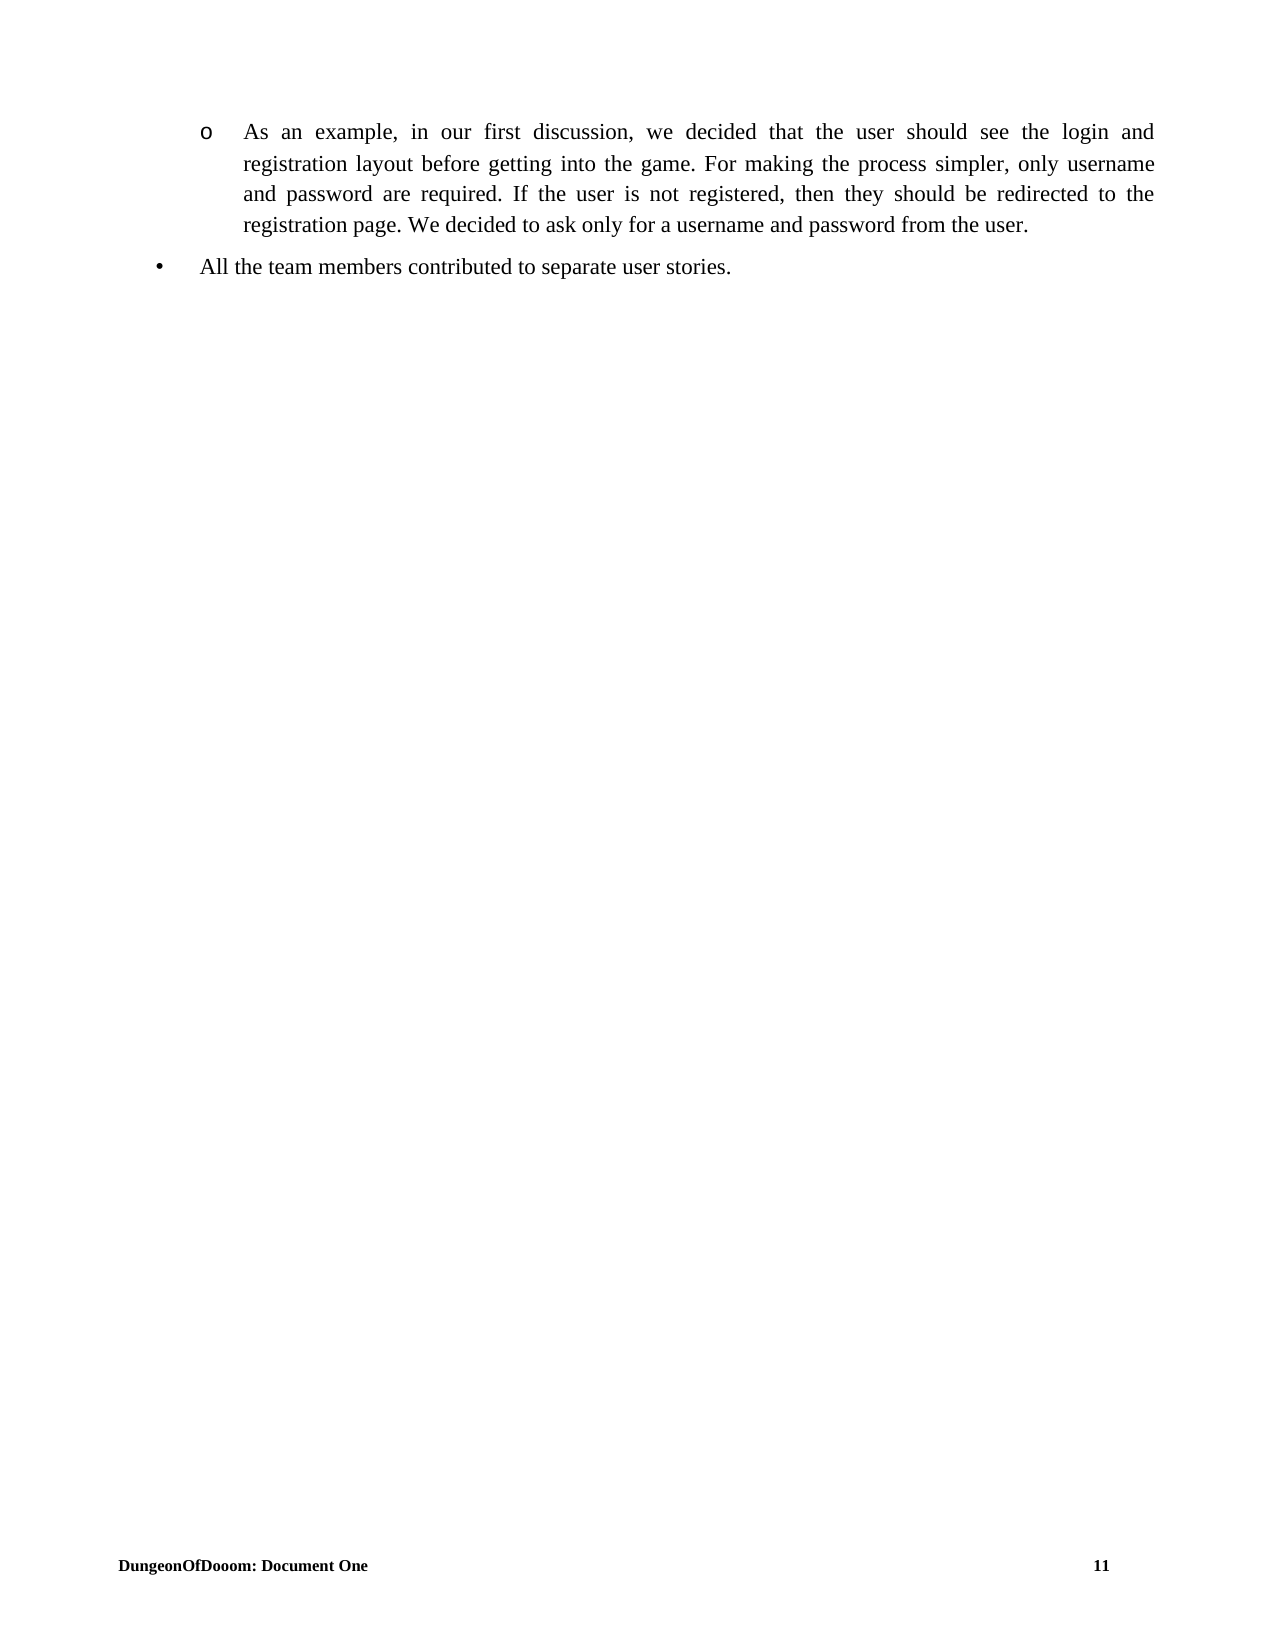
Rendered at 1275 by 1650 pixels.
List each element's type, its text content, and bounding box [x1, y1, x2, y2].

list All the team members contributed to separate user stories. [156, 253, 1157, 280]
list As an example, in our first discussion, we decided that the user should see the login and registration layout before getting into the game. For making the process simpler, only username and password are required. If the user is not registered, then they should be redirected to the registration page. We decided to ask only for a username and password from the user. [199, 118, 1157, 237]
